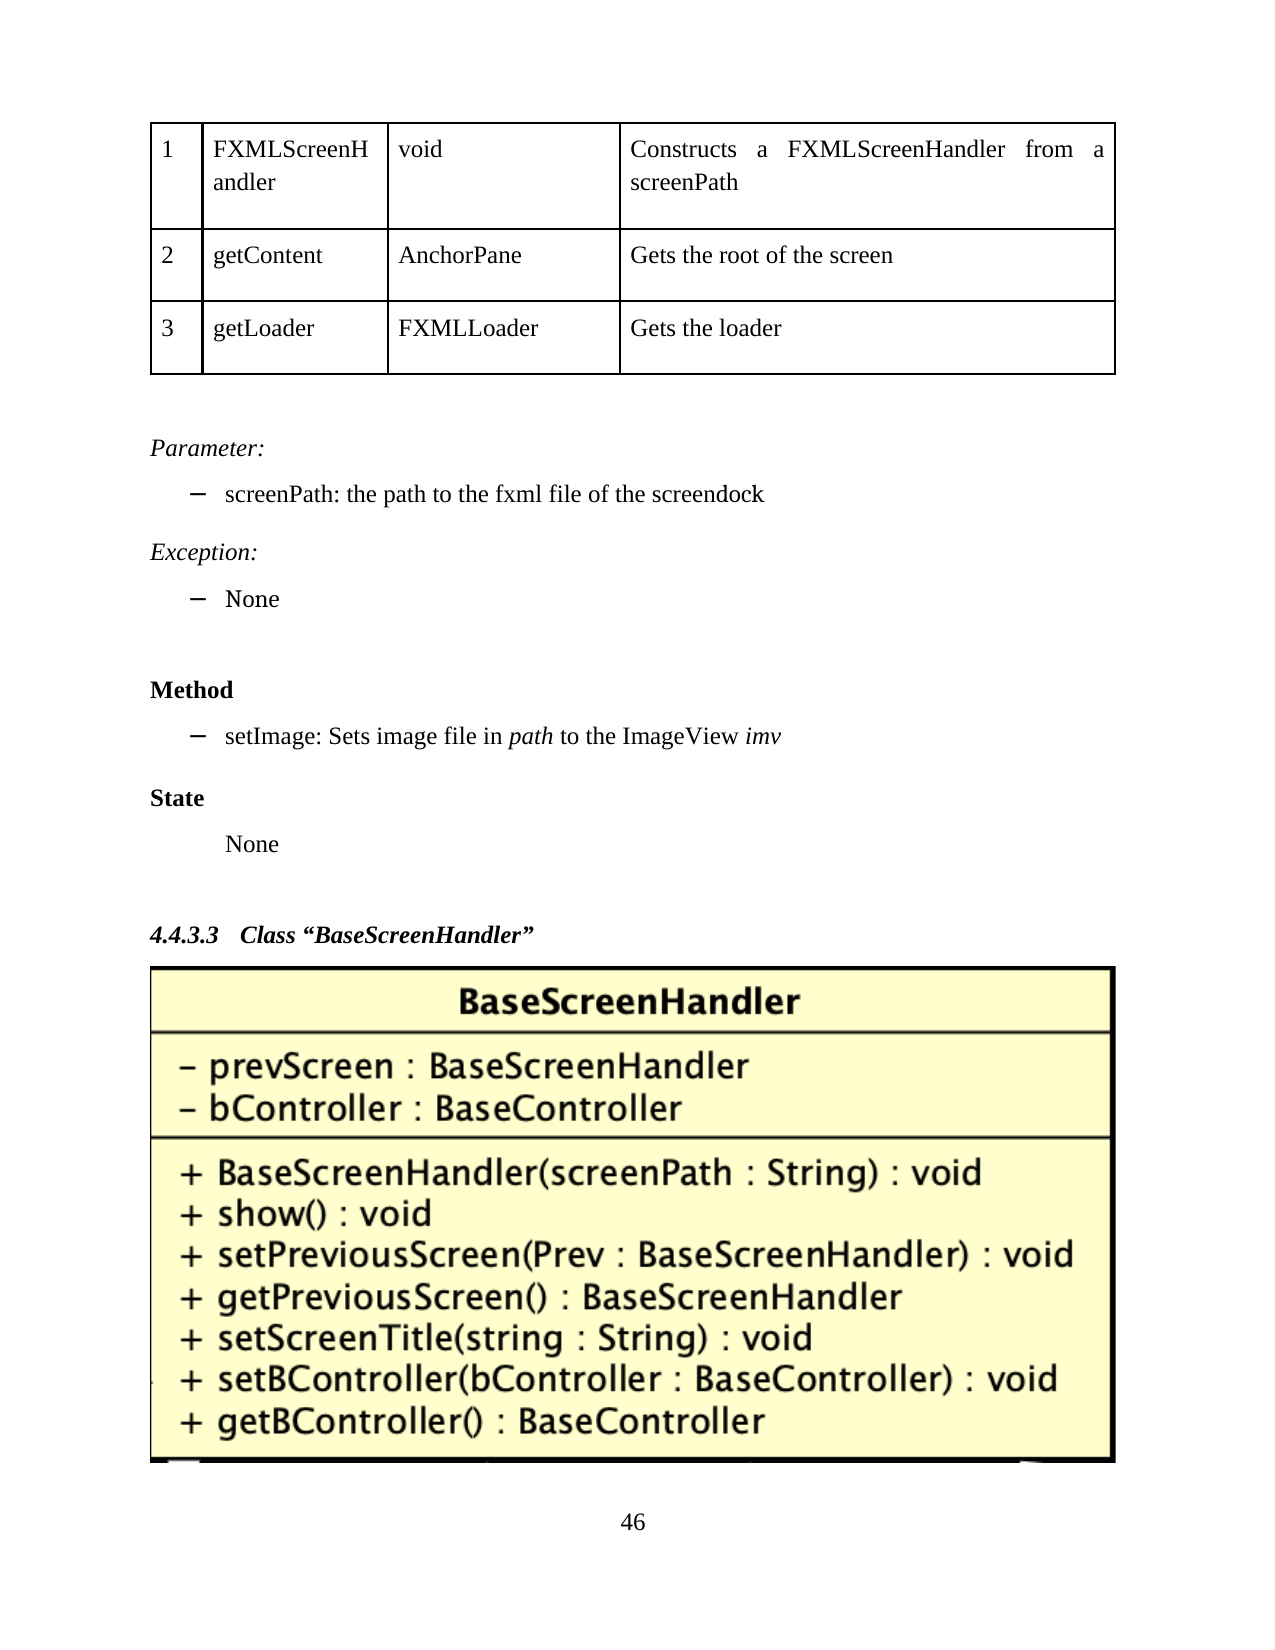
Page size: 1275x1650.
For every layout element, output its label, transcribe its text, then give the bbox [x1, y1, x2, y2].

table_cell Constructs a FXMLScreenHandler from a screenPath [621, 124, 1114, 228]
table_cell 3 [152, 302, 201, 373]
text State [150, 783, 1116, 812]
text Parameter: [150, 433, 1116, 462]
picture [150, 966, 1116, 1463]
text Exception: [150, 537, 1116, 566]
table_cell FXMLScreenHandler [204, 124, 387, 228]
table_cell void [389, 124, 619, 228]
table_cell 2 [152, 230, 201, 300]
list None [187, 570, 1116, 622]
table_cell getLoader [204, 302, 387, 373]
table_cell getContent [204, 230, 387, 300]
table_cell FXMLLoader [389, 302, 619, 373]
table_cell Gets the root of the screen [621, 230, 1114, 300]
table_cell 1 [152, 124, 201, 228]
list setImage: Sets image file in path to the ImageView imv [187, 708, 1116, 759]
table_cell AnchorPane [389, 230, 619, 300]
text None [150, 829, 1116, 857]
list screenPath: the path to the fxml file of the screendock [187, 466, 1116, 517]
subtitle Class “BaseScreenHandler” [150, 920, 1116, 948]
table_cell Gets the loader [621, 302, 1114, 373]
text Method [150, 675, 1116, 703]
